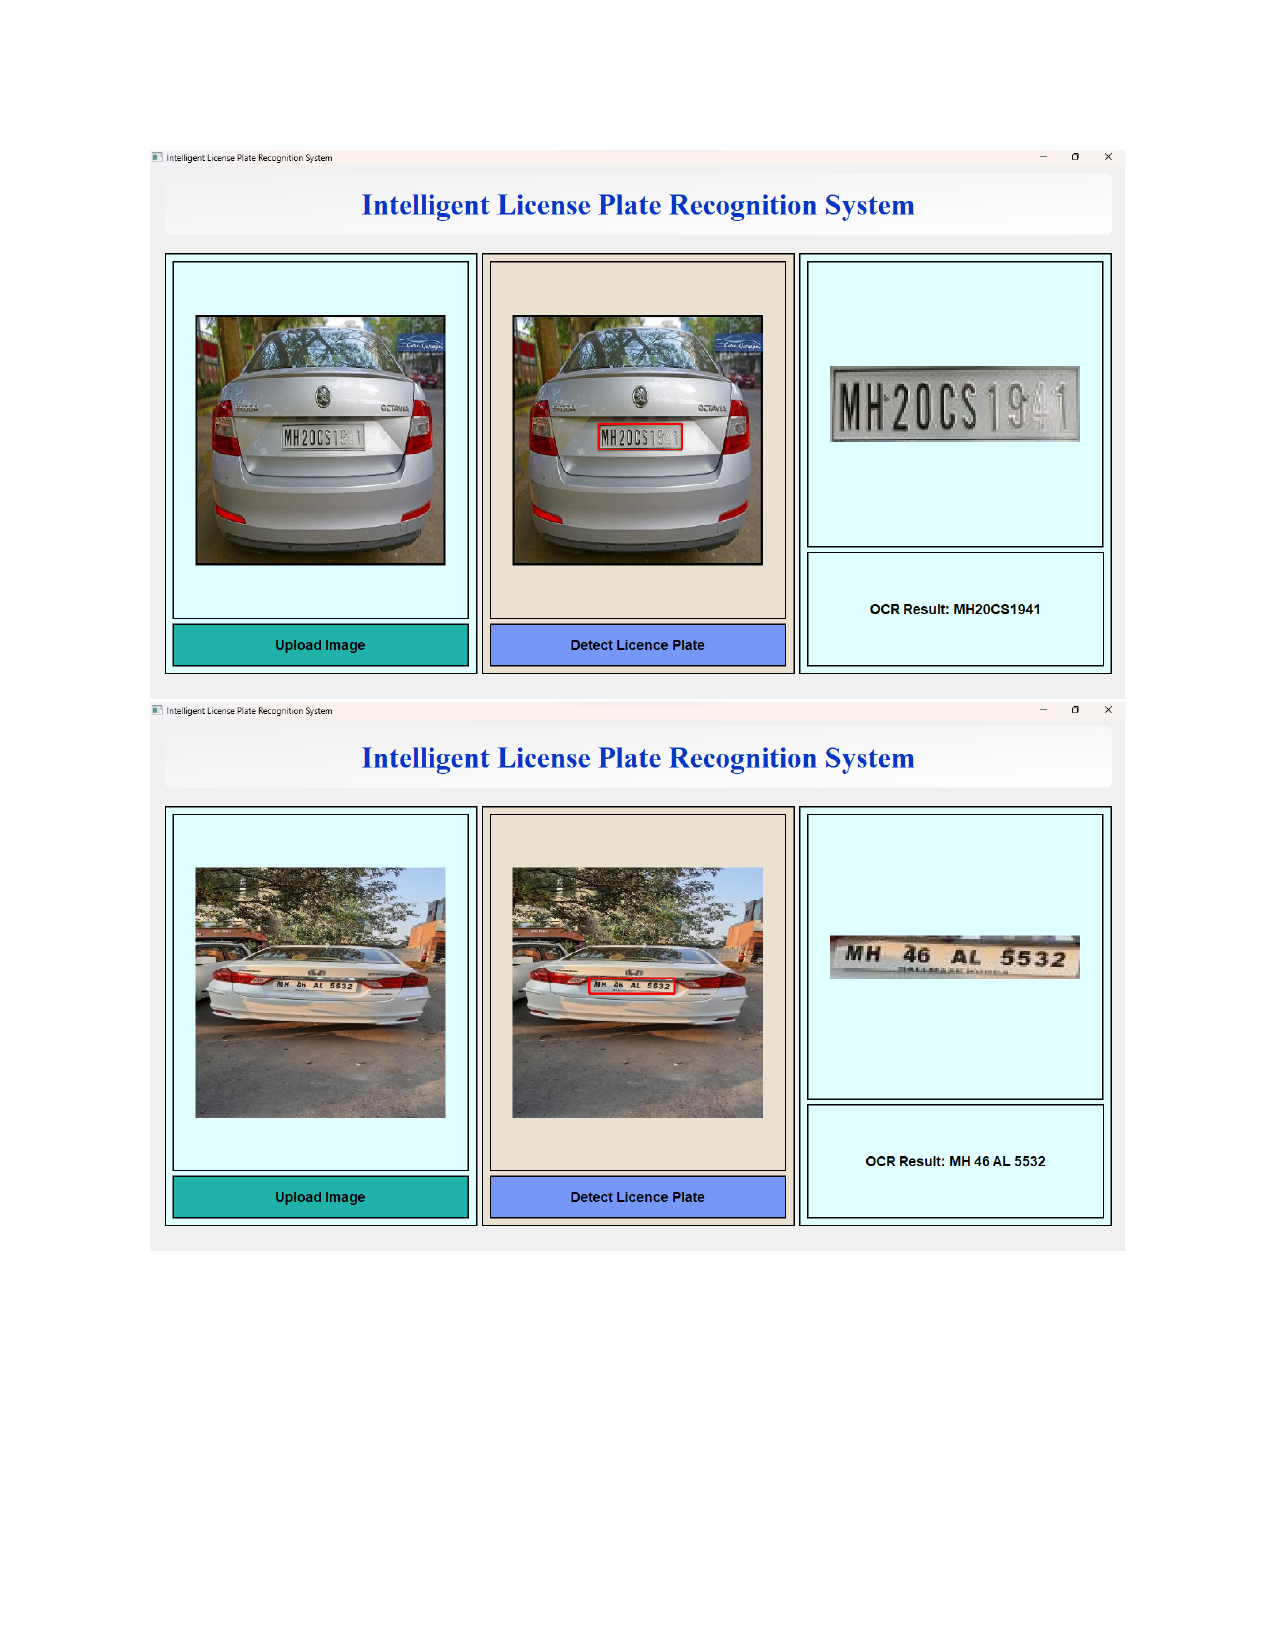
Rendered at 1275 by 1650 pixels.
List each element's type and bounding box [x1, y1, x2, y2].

picture [150, 150, 1125, 699]
picture [150, 702, 1125, 1251]
